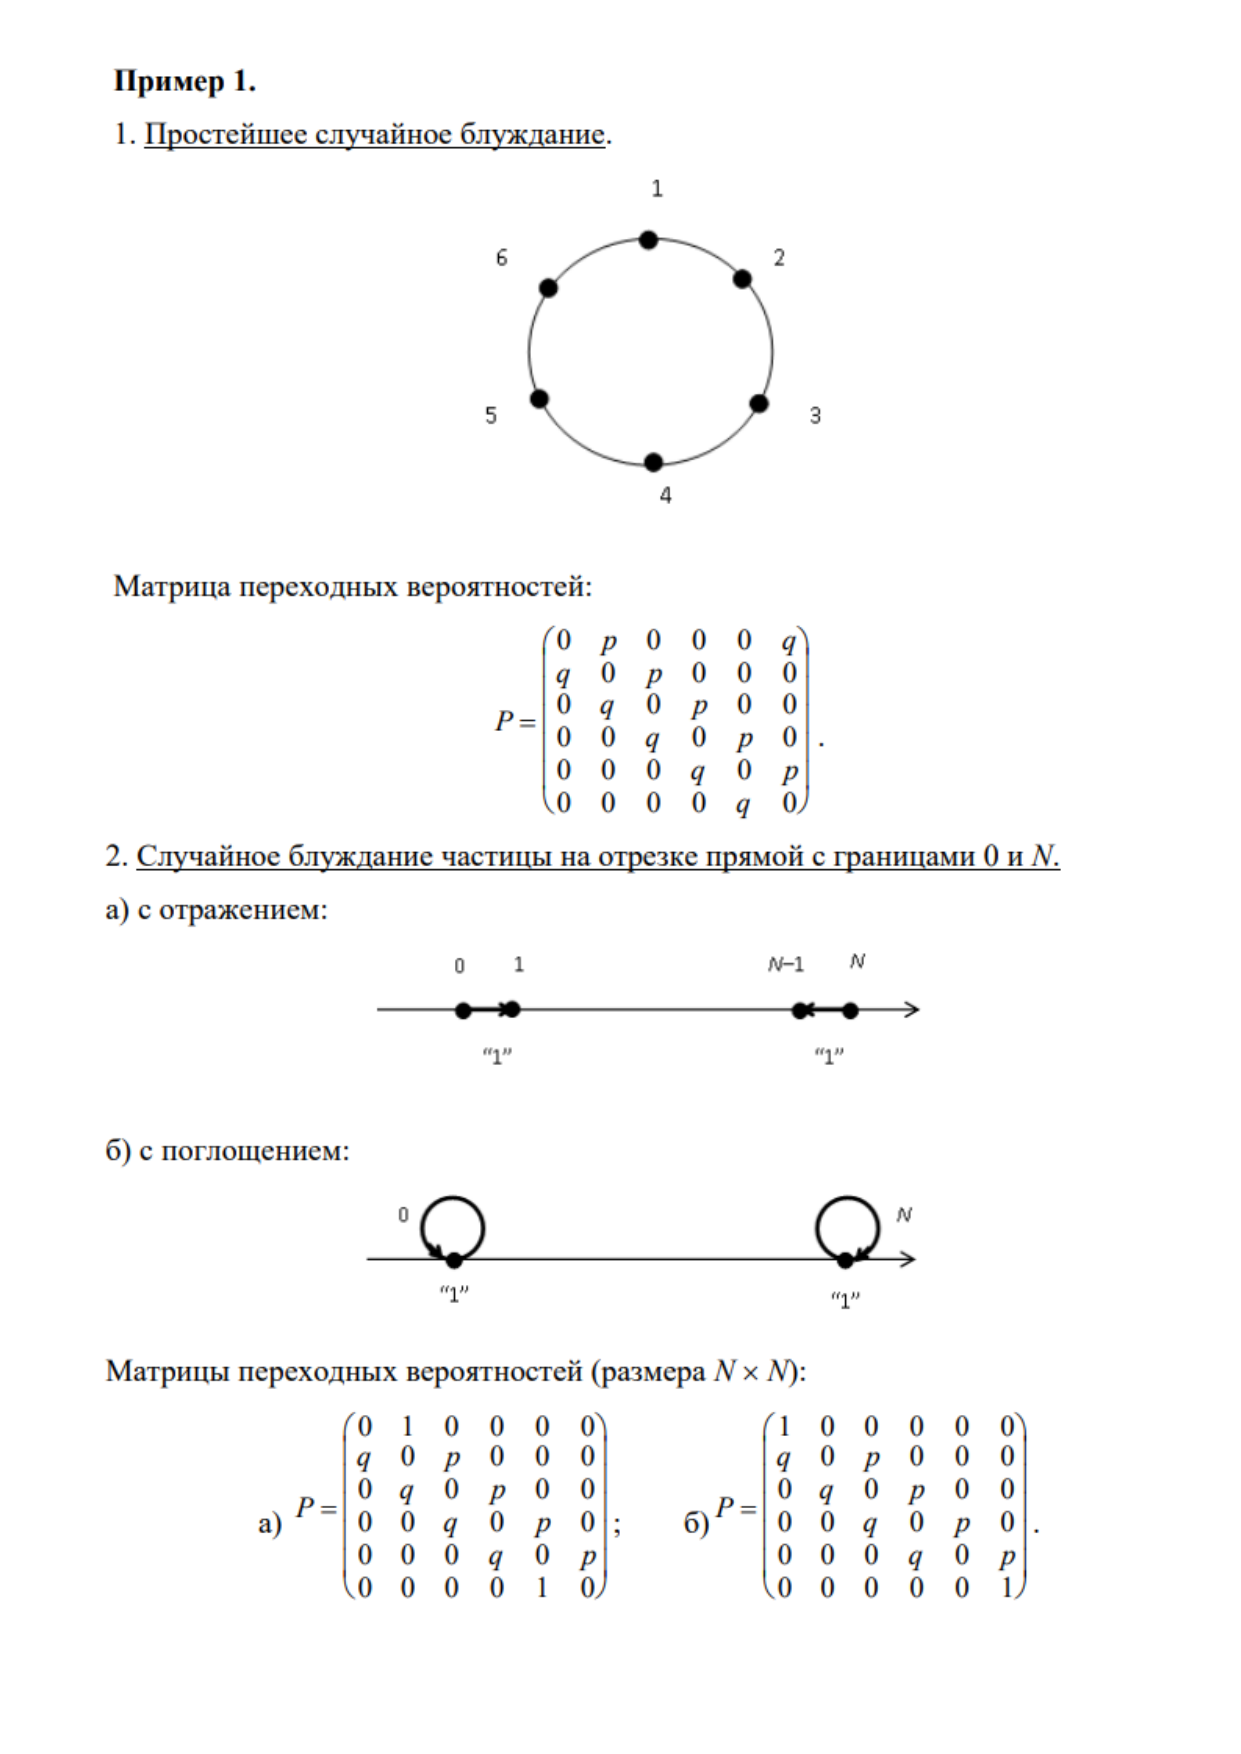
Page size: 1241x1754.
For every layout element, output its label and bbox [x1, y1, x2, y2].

picture [88, 59, 1086, 1627]
